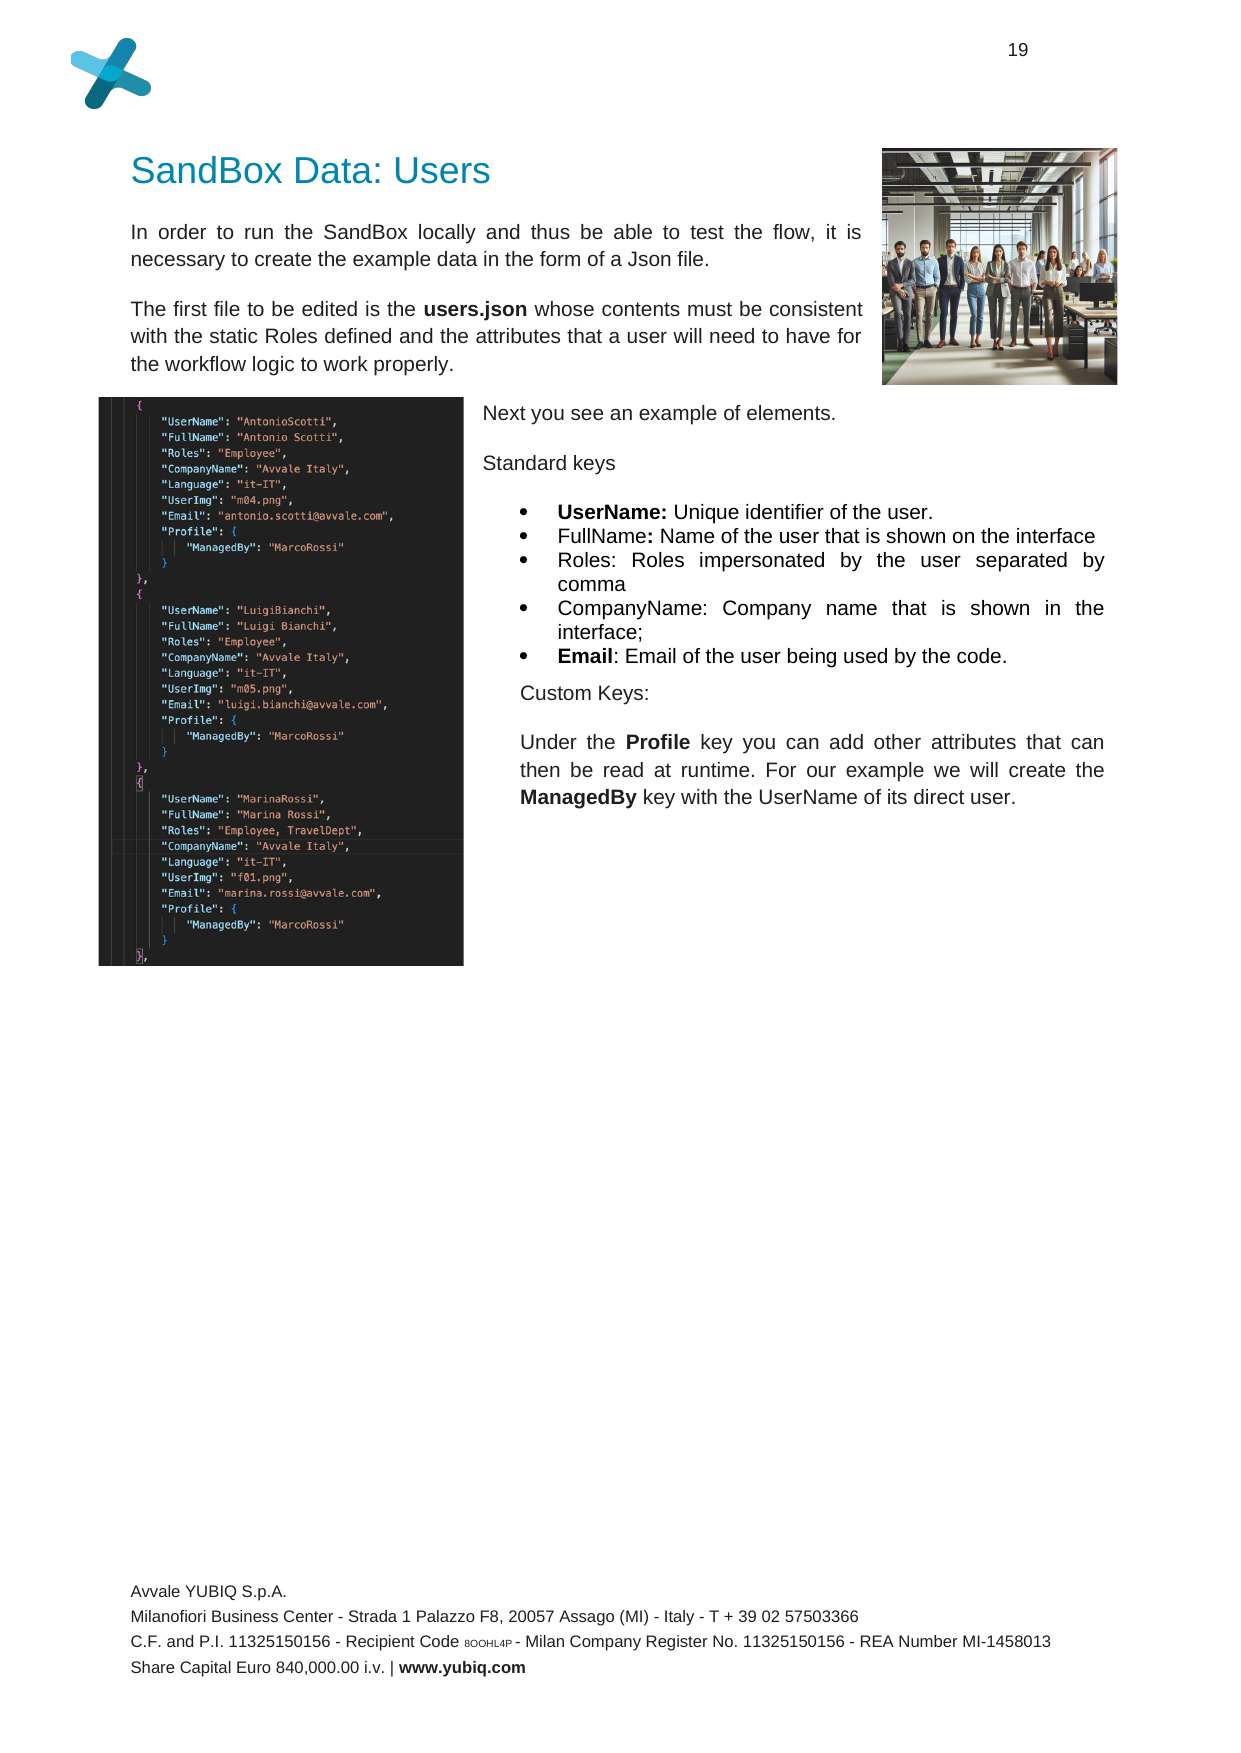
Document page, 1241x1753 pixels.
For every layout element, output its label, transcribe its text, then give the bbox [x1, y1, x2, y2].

list Email: Email of the user being used by the code. [464, 644, 1105, 668]
list Roles: Roles impersonated by the user separated by comma [464, 548, 1105, 596]
text Standard keys [464, 450, 1105, 474]
picture [98, 397, 464, 966]
picture [70, 38, 151, 109]
text Next you see an example of elements. [464, 401, 1105, 425]
picture [881, 148, 1118, 384]
subtitle SandBox Data: Users [130, 148, 881, 191]
text Custom Keys: [464, 681, 1105, 704]
text In order to run the SandBox locally and thus be able to test the flow, it is necessary to create the example data in the form of a Json file. [130, 220, 881, 271]
list CompanyName: Company name that is shown in the interface; [464, 596, 1105, 644]
list FullName: Name of the user that is shown on the interface [464, 524, 1105, 548]
list UserName: Unique identifier of the user. [464, 500, 1105, 524]
text Under the Profile key you can add other attributes that can then be read at runtime. For our example we will create the ManagedBy key with the UserName of its direct user. [464, 730, 1105, 809]
text The first file to be edited is the users.json whose contents must be consistent with the static Roles defined and the attributes that a user will need to have for the workflow logic to work properly. [130, 297, 881, 376]
